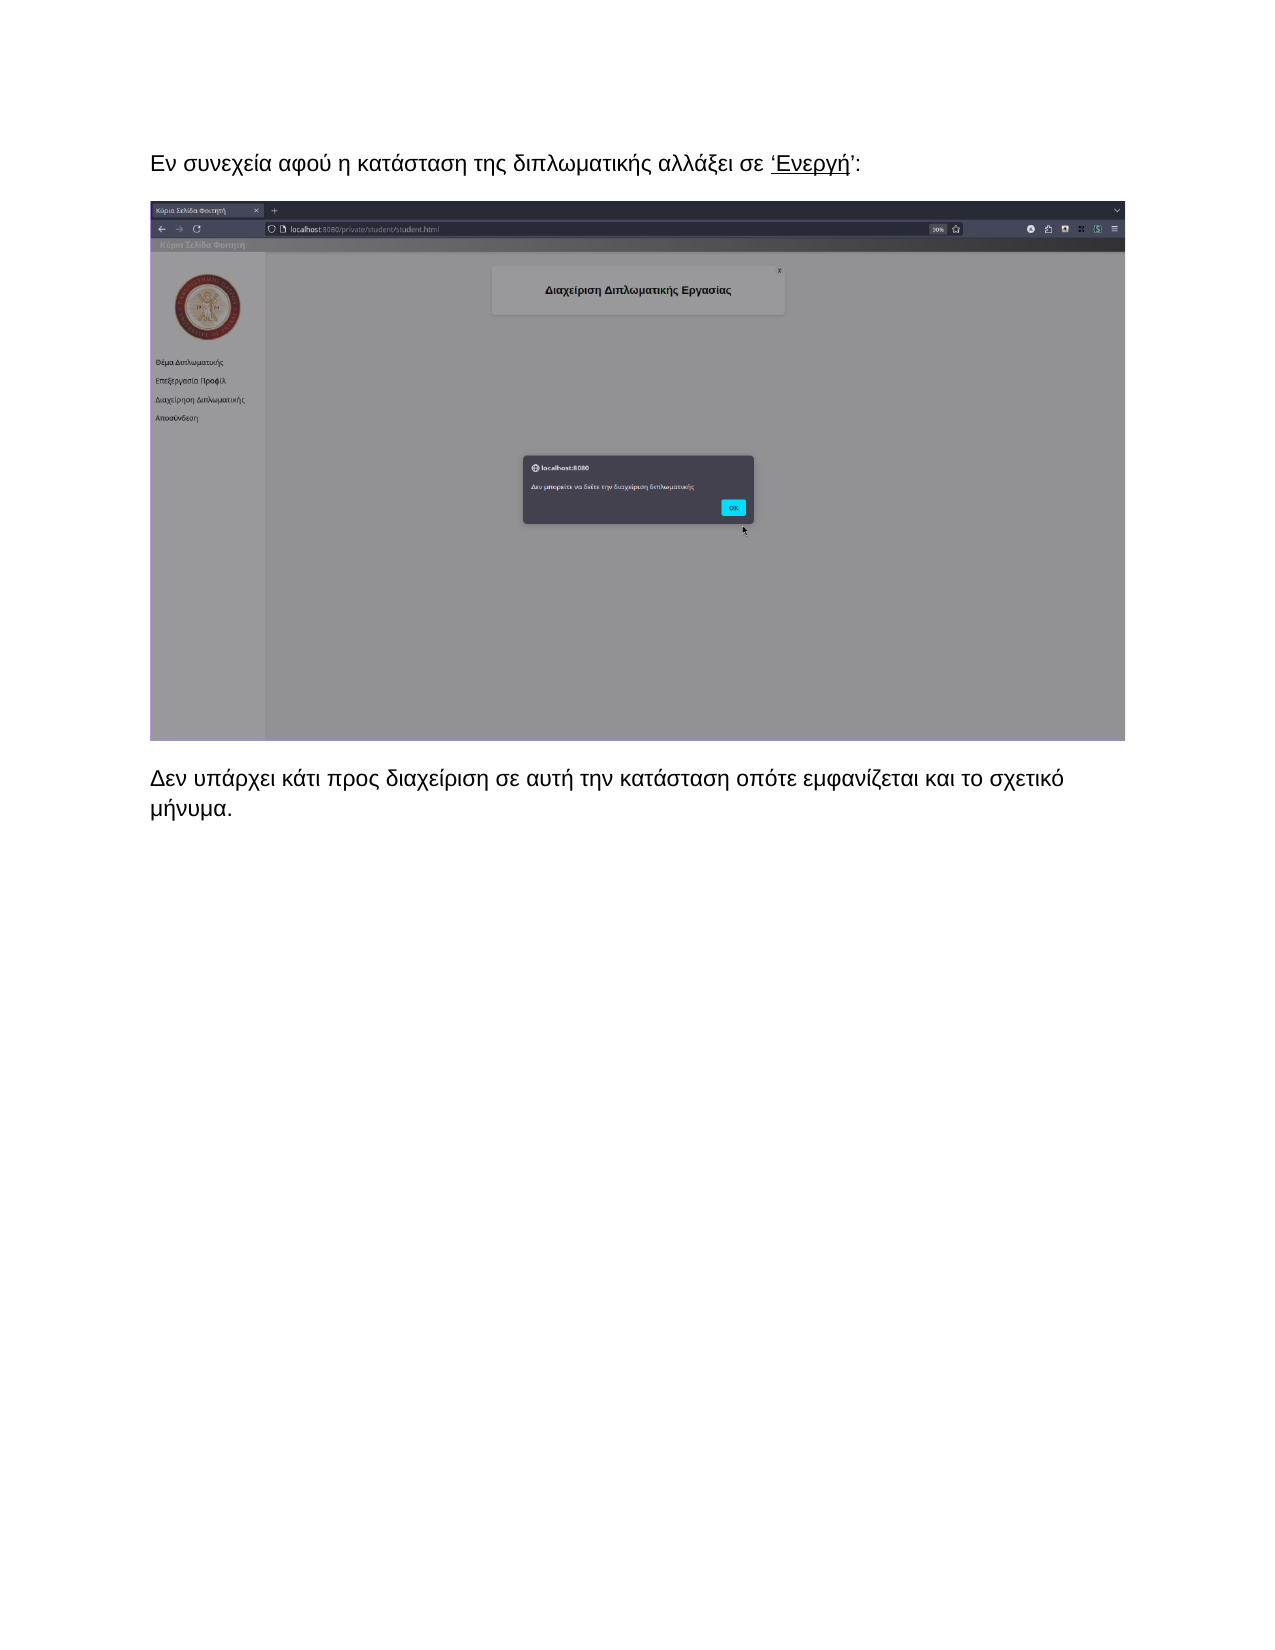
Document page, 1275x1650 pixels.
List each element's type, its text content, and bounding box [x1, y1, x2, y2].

text Εν συνεχεία αφού η κατάσταση της διπλωματικής αλλάξει σε ‘Ενεργή’: [150, 150, 1125, 176]
picture [150, 201, 1125, 741]
text Δεν υπάρχει κάτι προς διαχείριση σε αυτή την κατάσταση οπότε εμφανίζεται και το σχετικό μήνυμα. [150, 765, 1125, 821]
